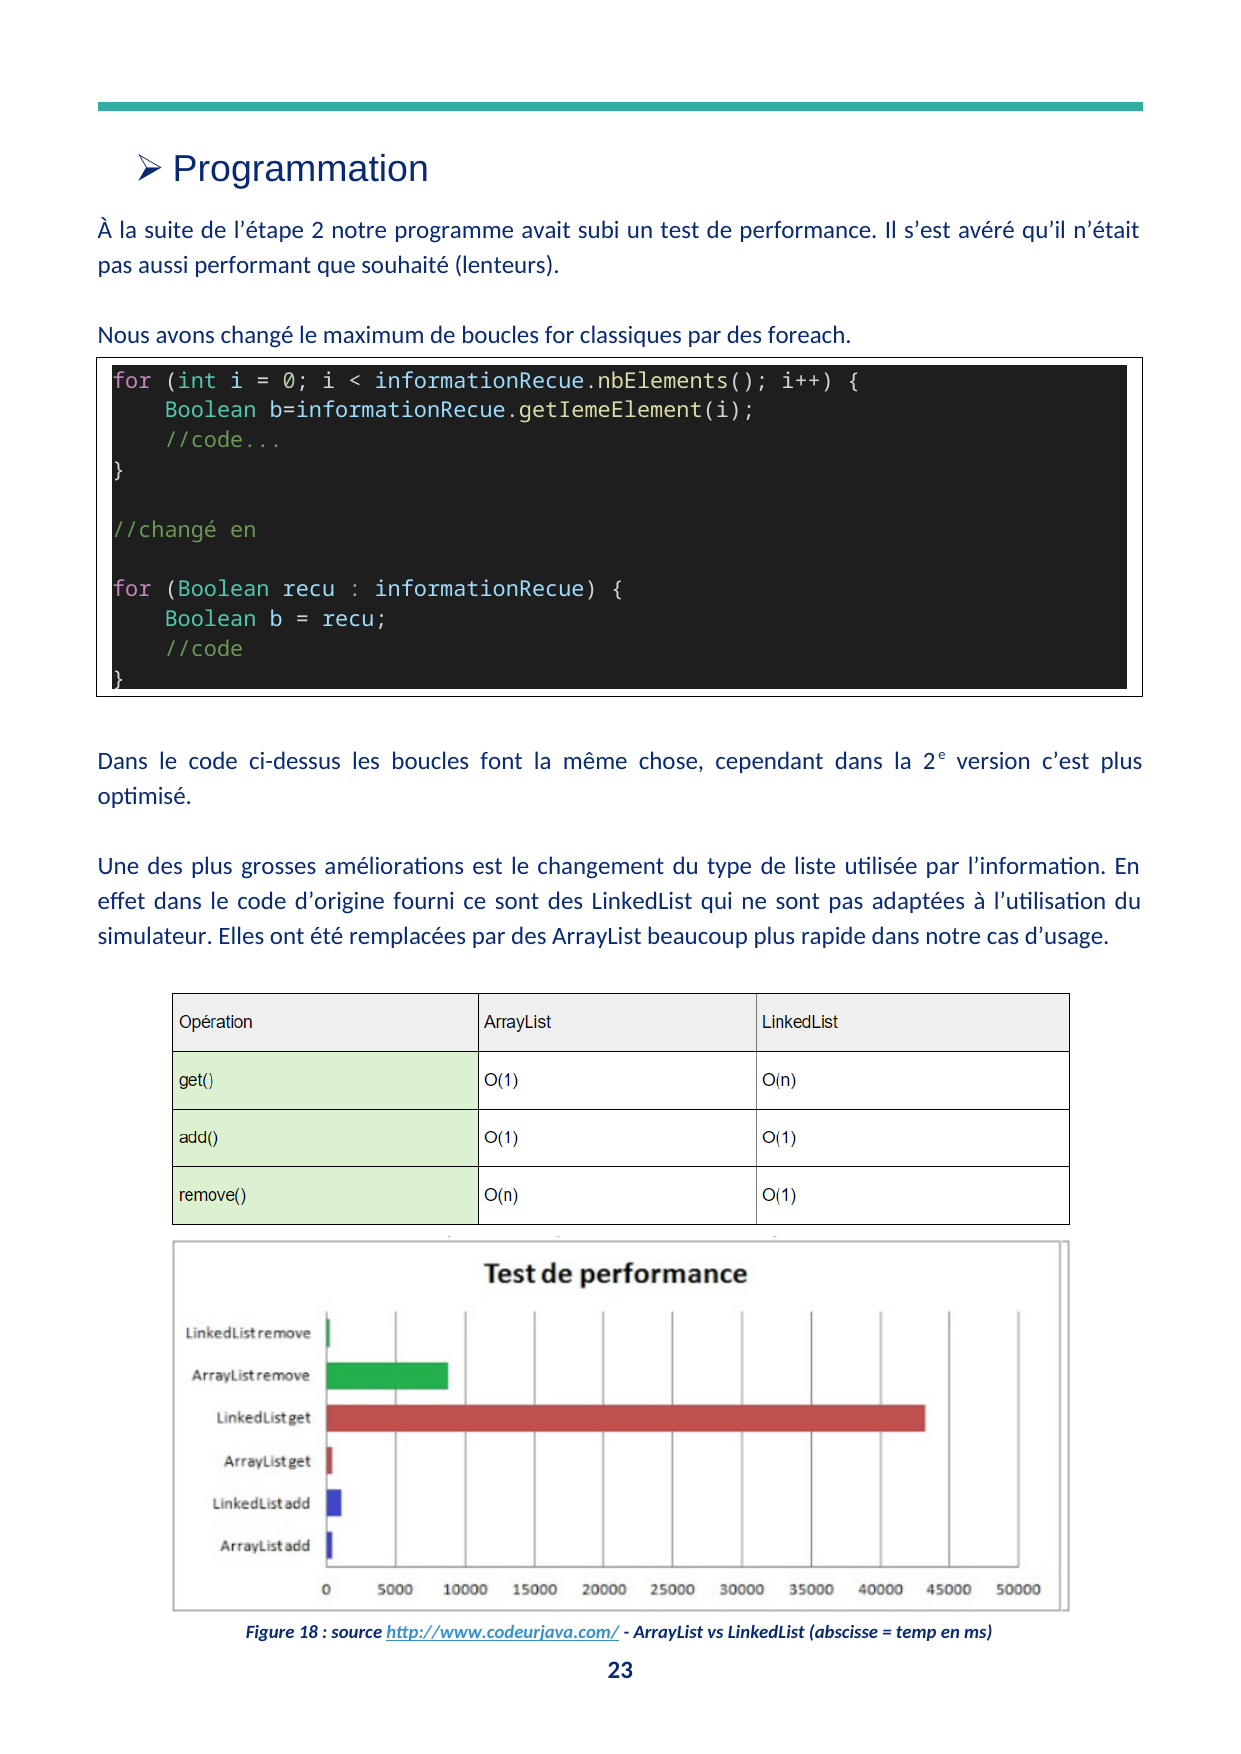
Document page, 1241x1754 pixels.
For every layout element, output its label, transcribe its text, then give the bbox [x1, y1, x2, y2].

text Une des plus grosses améliorations est le changement du type de liste utilisée par l’information. En effet dans le code d’origine fourni ce sont des LinkedList qui ne sont pas adaptées à l’utilisation du simulateur. Elles ont été remplacées par des ArrayList beaucoup plus rapide dans notre cas d’usage. [97, 850, 1143, 951]
picture [167, 1236, 1073, 1616]
text À la suite de l’étape 2 notre programme avait subi un test de performance. Il s’est avéré qu’il n’était pas aussi performant que souhaité (lenteurs). [97, 214, 1143, 280]
picture [167, 990, 1074, 1232]
text Dans le code ci-dessus les boucles font la même chose, cependant dans la 2e version c’est plus optimisé. [97, 745, 1143, 811]
subtitle Programmation [135, 146, 1143, 189]
text Nous avons changé le maximum de boucles for classiques par des foreach. [97, 319, 1143, 350]
text Figure 18 : source http://www.codeurjava.com/ - ArrayList vs LinkedList (abscisse = temp en ms) [97, 1620, 1143, 1643]
